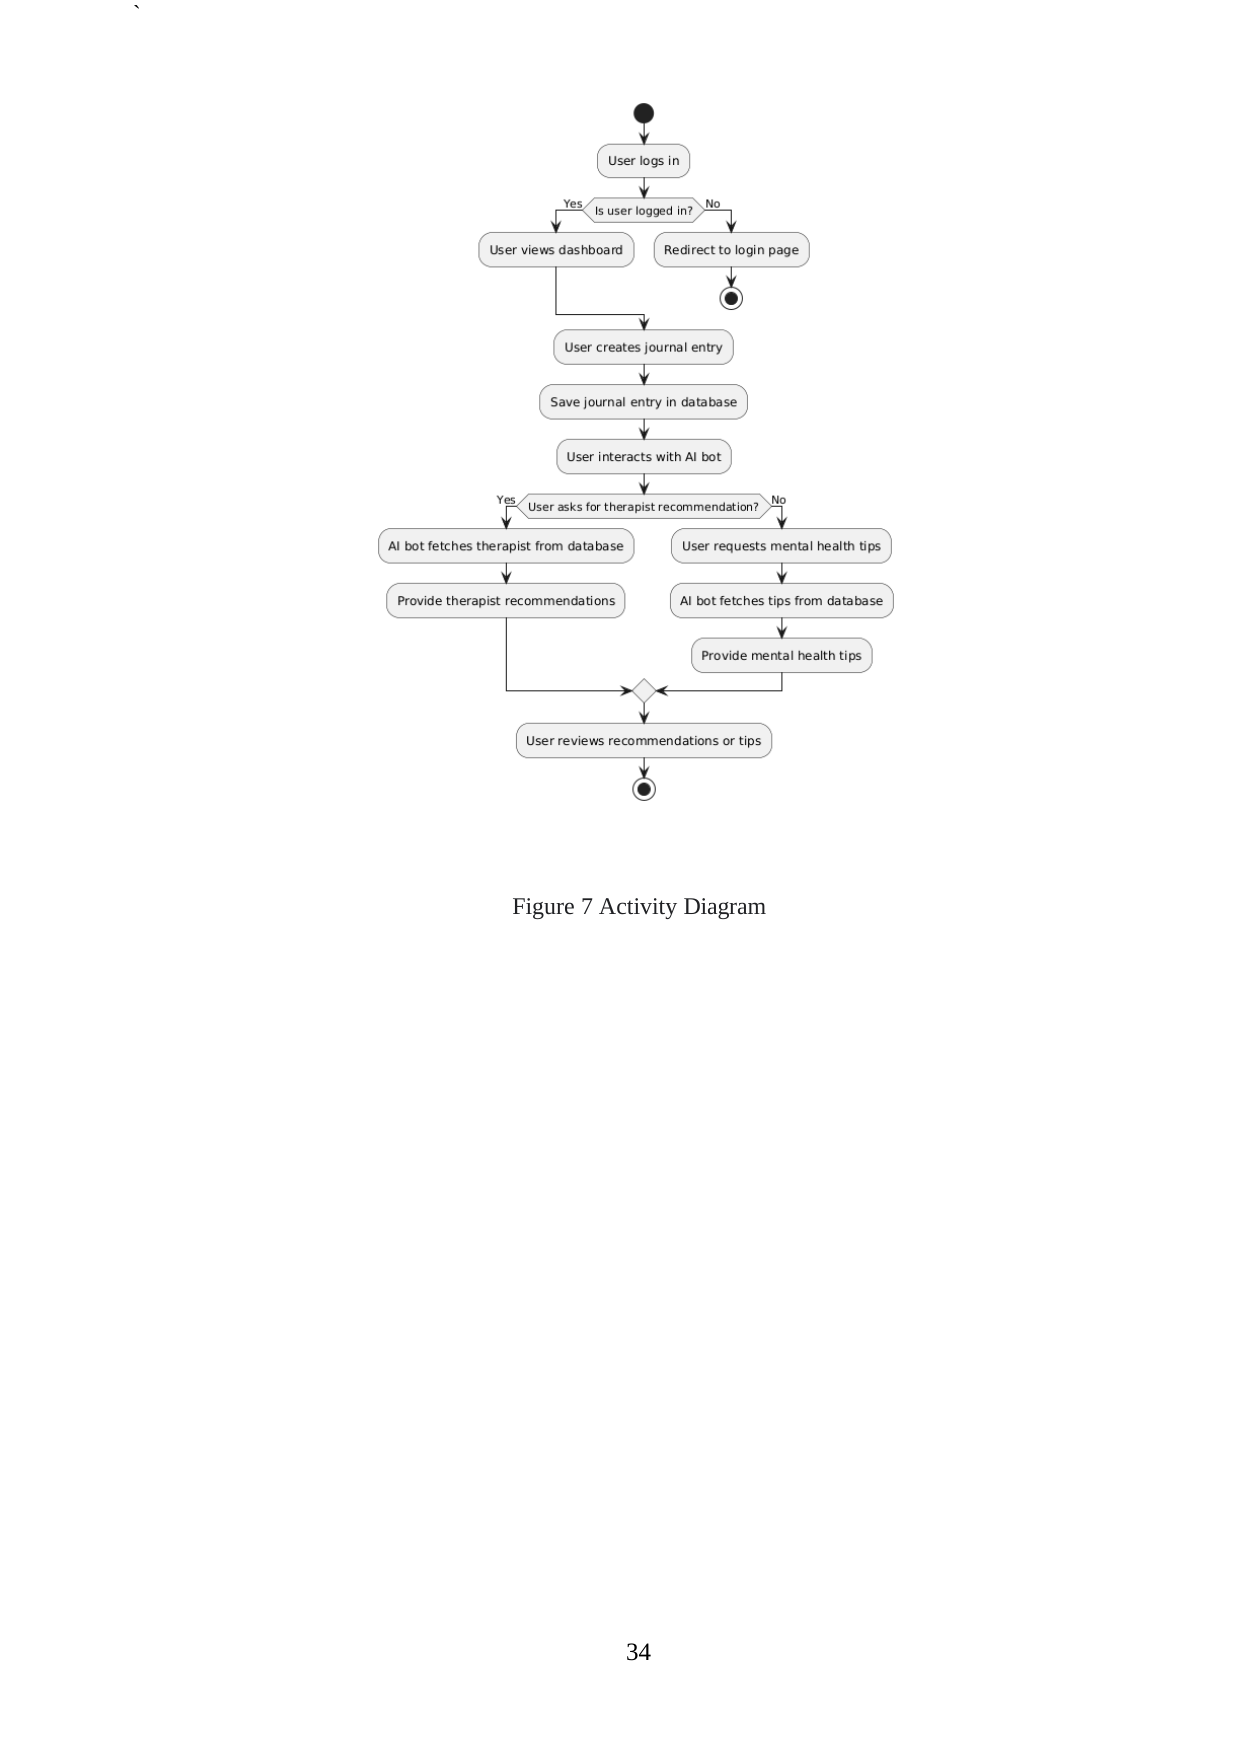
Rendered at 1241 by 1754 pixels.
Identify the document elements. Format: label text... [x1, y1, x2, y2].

picture [367, 93, 903, 810]
text Figure 7 Activity Diagram [246, 892, 1032, 919]
